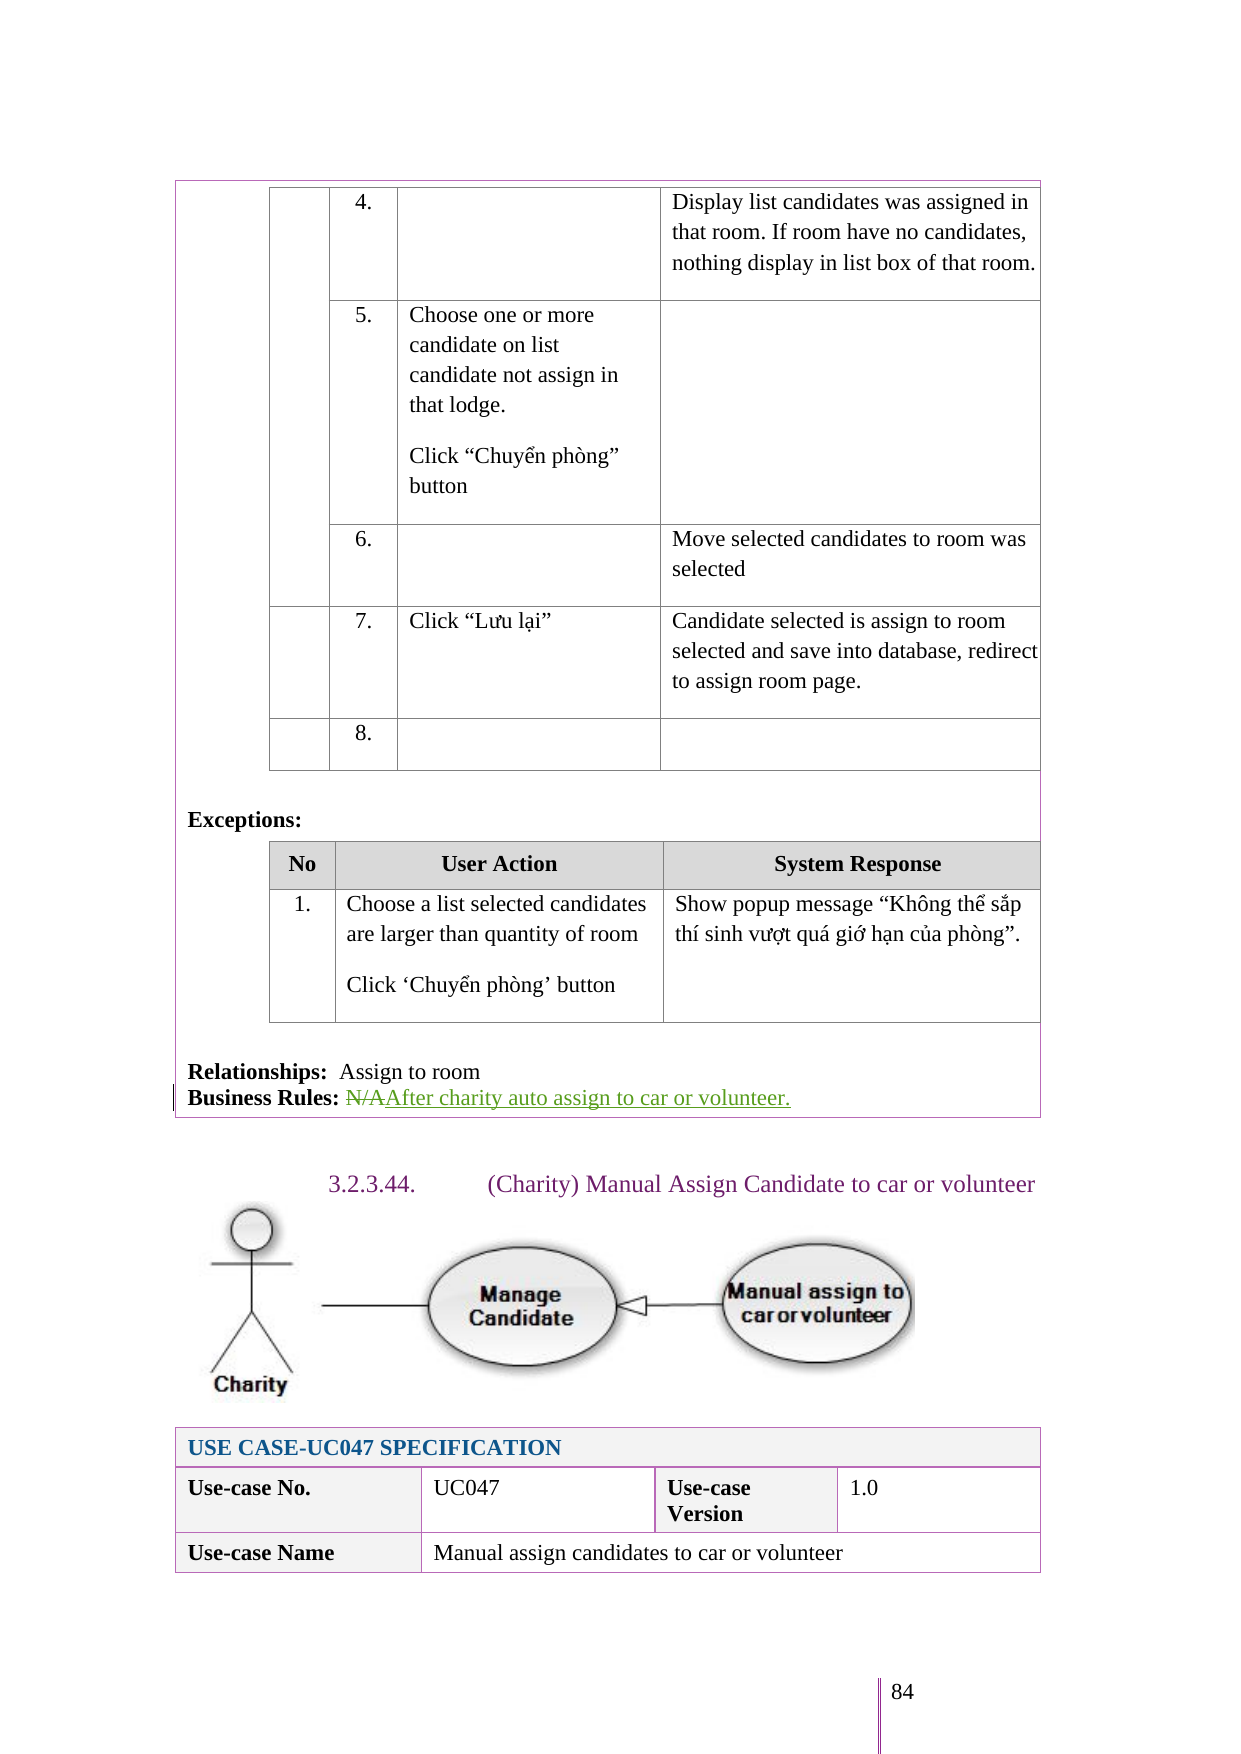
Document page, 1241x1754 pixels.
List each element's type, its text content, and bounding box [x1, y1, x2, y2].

table_cell Use-case Version [656, 1468, 837, 1532]
subtitle (Charity) Manual Assign Candidate to car or volunteer [328, 1169, 1053, 1197]
table_cell UC047 [422, 1468, 654, 1532]
table_header USE CASE-UC047 SPECIFICATION [176, 1428, 1040, 1466]
table_cell 1.0 [838, 1468, 1040, 1532]
picture [187, 1201, 915, 1403]
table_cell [176, 181, 1040, 1117]
table_cell Use-case Name [176, 1533, 421, 1572]
table_cell Use-case No. [176, 1468, 421, 1532]
table_cell Manual assign candidates to car or volunteer [422, 1533, 1040, 1572]
